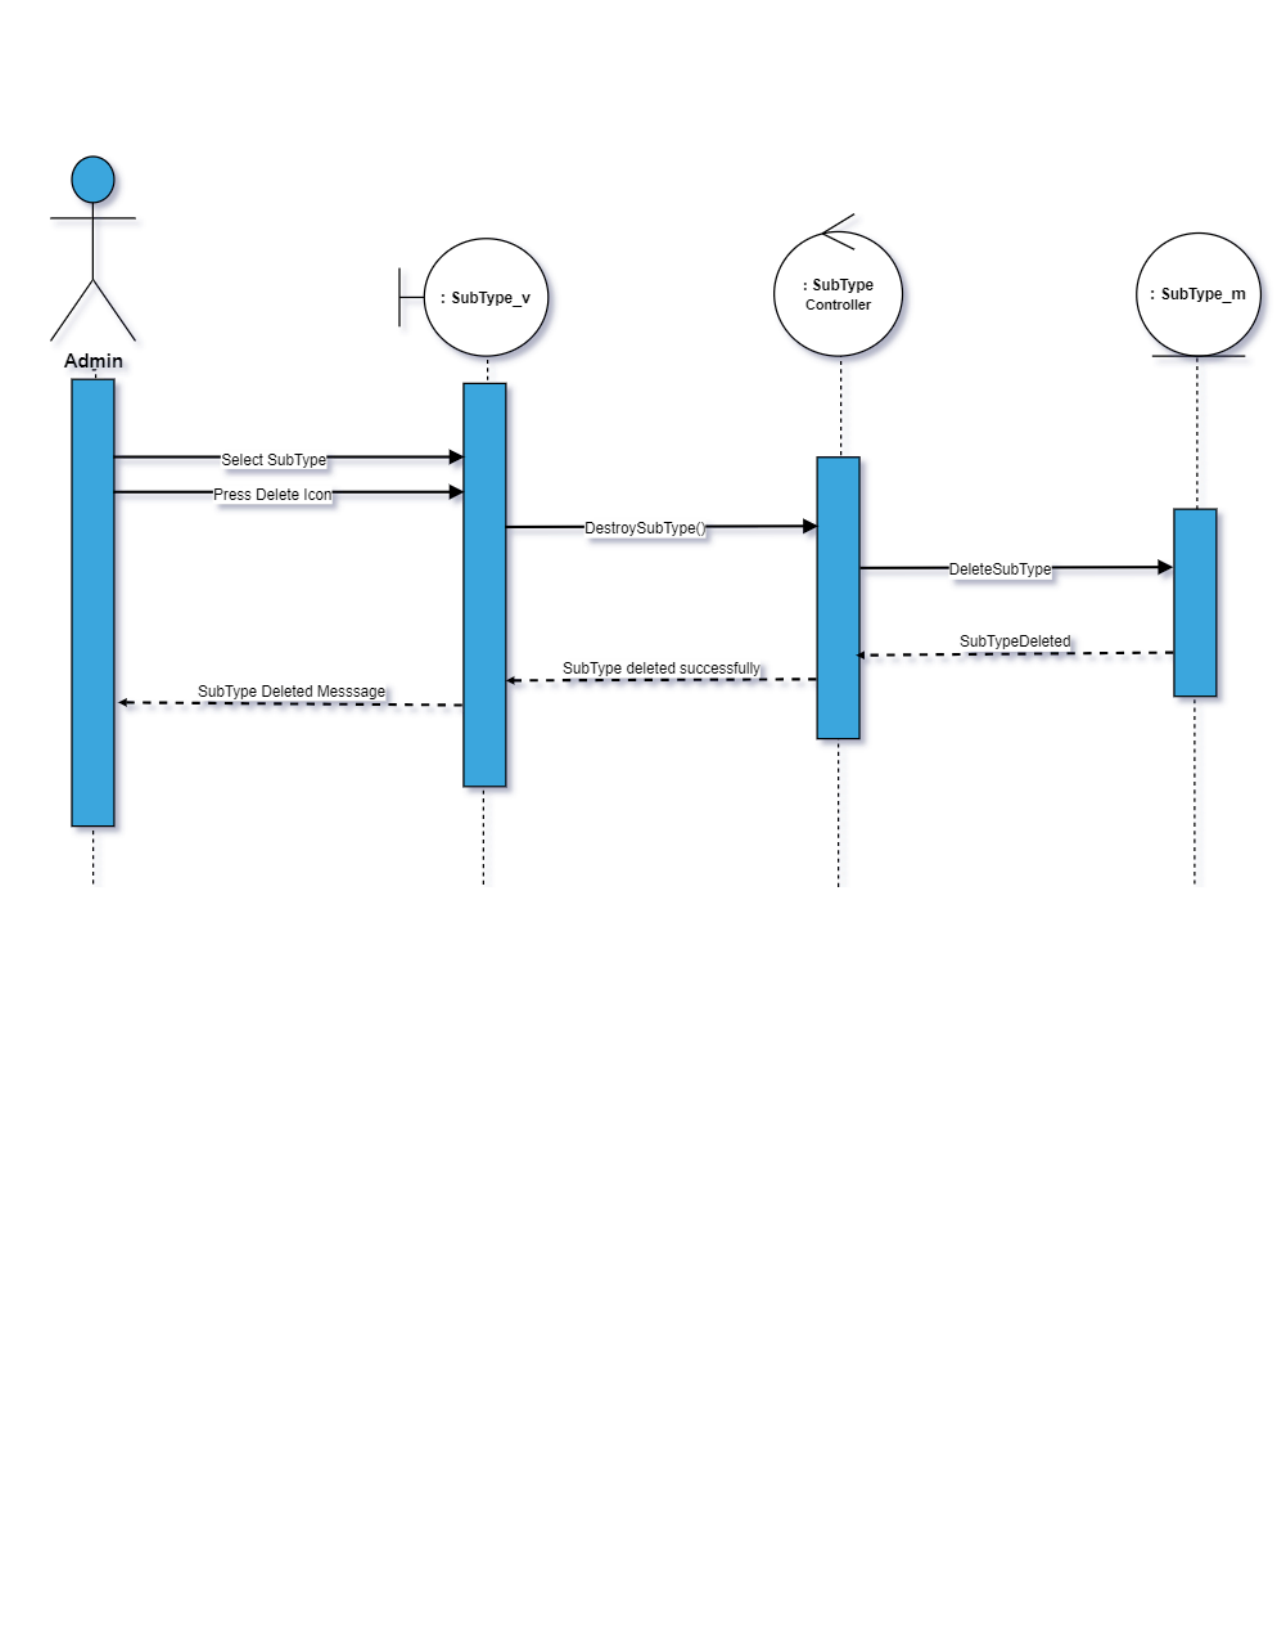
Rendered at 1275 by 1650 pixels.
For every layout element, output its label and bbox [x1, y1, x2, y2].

picture [45, 150, 1275, 895]
